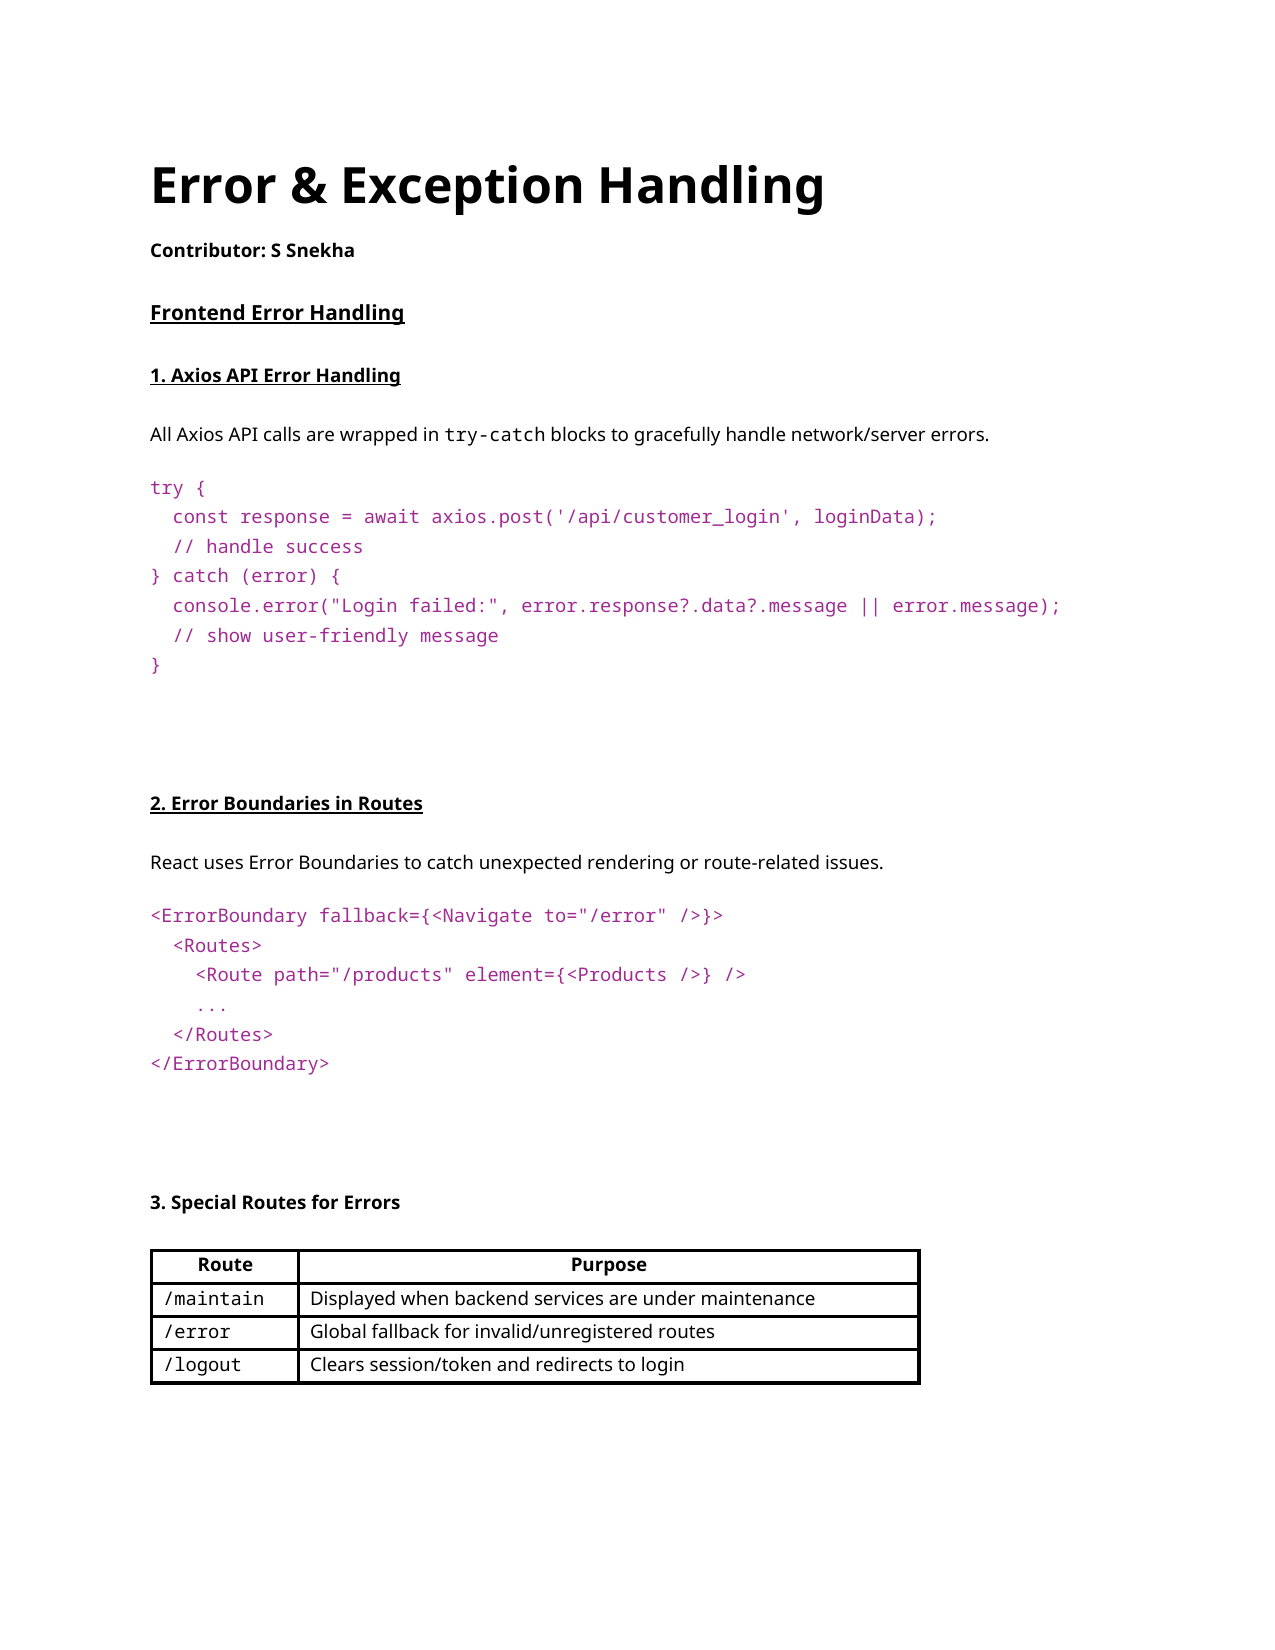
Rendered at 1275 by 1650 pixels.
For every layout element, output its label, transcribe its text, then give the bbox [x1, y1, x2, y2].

table_cell /logout [153, 1351, 297, 1381]
subtitle Error & Exception Handling [150, 150, 1125, 218]
table_cell /error [153, 1318, 297, 1348]
table_header Purpose [300, 1252, 917, 1282]
subtitle 1. Axios API Error Handling [150, 362, 1125, 388]
text <ErrorBoundary fallback={<Navigate to="/error" />}> <Routes> <Route path="/products" element={<Products />} /> ... </Routes> </ErrorBoundary> [150, 902, 1125, 1155]
text try { const response = await axios.post('/api/customer_login', loginData); // handle success } catch (error) { console.error("Login failed:", error.response?.data?.message || error.message); // show user-friendly message } [150, 474, 1125, 756]
table_cell Clears session/token and redirects to login [300, 1351, 917, 1381]
text Contributor: S Snekha [150, 237, 1125, 263]
subtitle 2. Error Boundaries in Routes [150, 791, 1125, 816]
table_header Route [153, 1252, 297, 1282]
text All Axios API calls are wrapped in try-catch blocks to gracefully handle network/server errors. [150, 421, 1125, 446]
table_cell Displayed when backend services are under maintenance [300, 1285, 917, 1315]
text React uses Error Boundaries to catch unexpected rendering or route-related issues. [150, 849, 1125, 875]
subtitle 3. Special Routes for Errors [150, 1189, 1125, 1215]
subtitle Frontend Error Handling [150, 298, 1125, 326]
table_cell Global fallback for invalid/unregistered routes [300, 1318, 917, 1348]
table_cell /maintain [153, 1285, 297, 1315]
